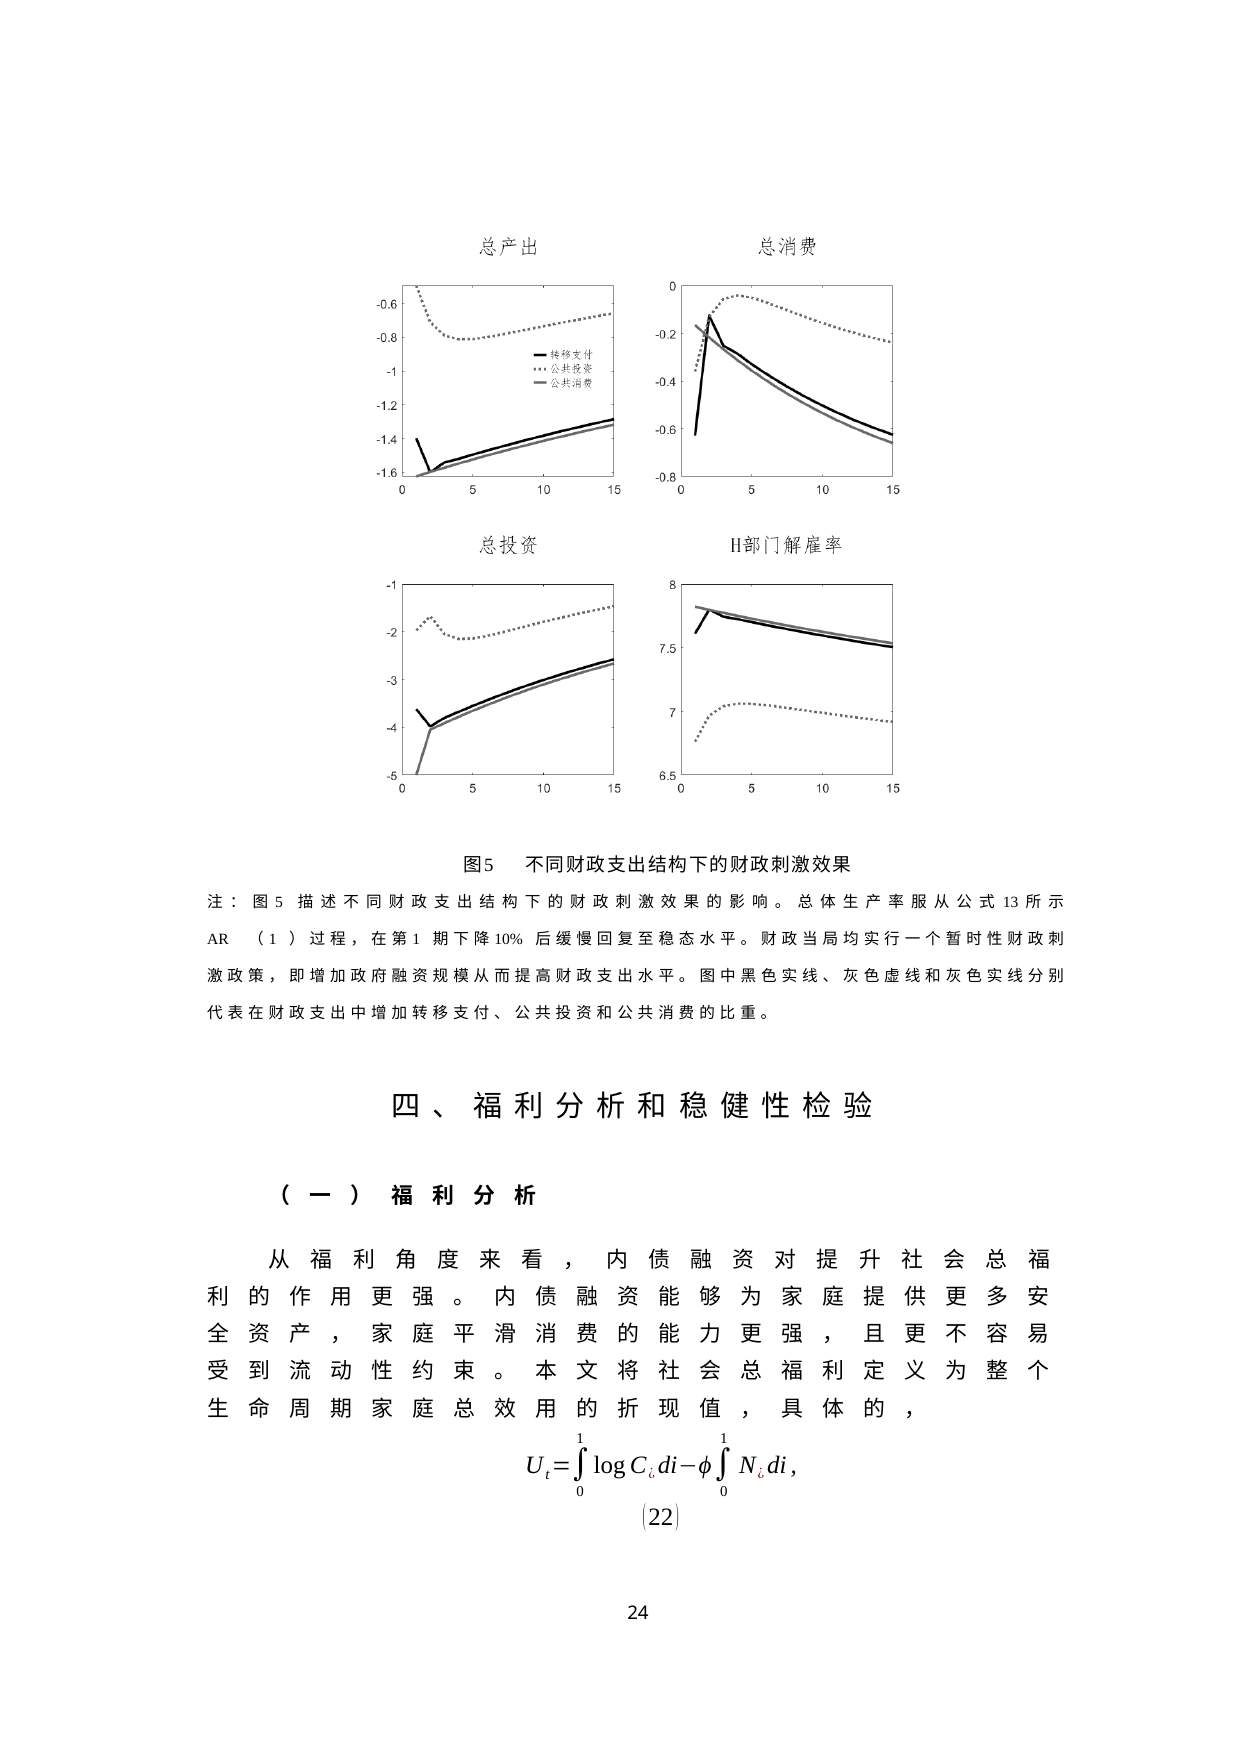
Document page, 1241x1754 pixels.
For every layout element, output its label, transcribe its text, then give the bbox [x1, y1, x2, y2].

text 图5 不同财政支出结构下的财政刺激效果 [207, 845, 1069, 882]
text 注：图5描述不同财政支出结构下的财政刺激效果的影响。总体生产率服从公式13所示AR（1）过程，在第1期下降10%后缓慢回复至稳态水平。财政当局均实行一个暂时性财政刺激政策，即增加政府融资规模从而提高财政支出水平。图中黑色实线、灰色虚线和灰色实线分别代表在财政支出中增加转移支付、公共投资和公共消费的比重。 [207, 882, 1069, 1031]
picture [319, 214, 953, 844]
subtitle 四、福利分析和稳健性检验 [207, 1066, 1069, 1141]
text 从福利角度来看，内债融资对提升社会总福利的作用更强。内债融资能够为家庭提供更多安全资产，家庭平滑消费的能力更强，且更不容易受到流动性约束。本文将社会总福利定义为整个生命周期家庭总效用的折现值，具体的， [207, 1239, 1069, 1425]
subtitle （一）福利分析 [207, 1175, 1069, 1212]
